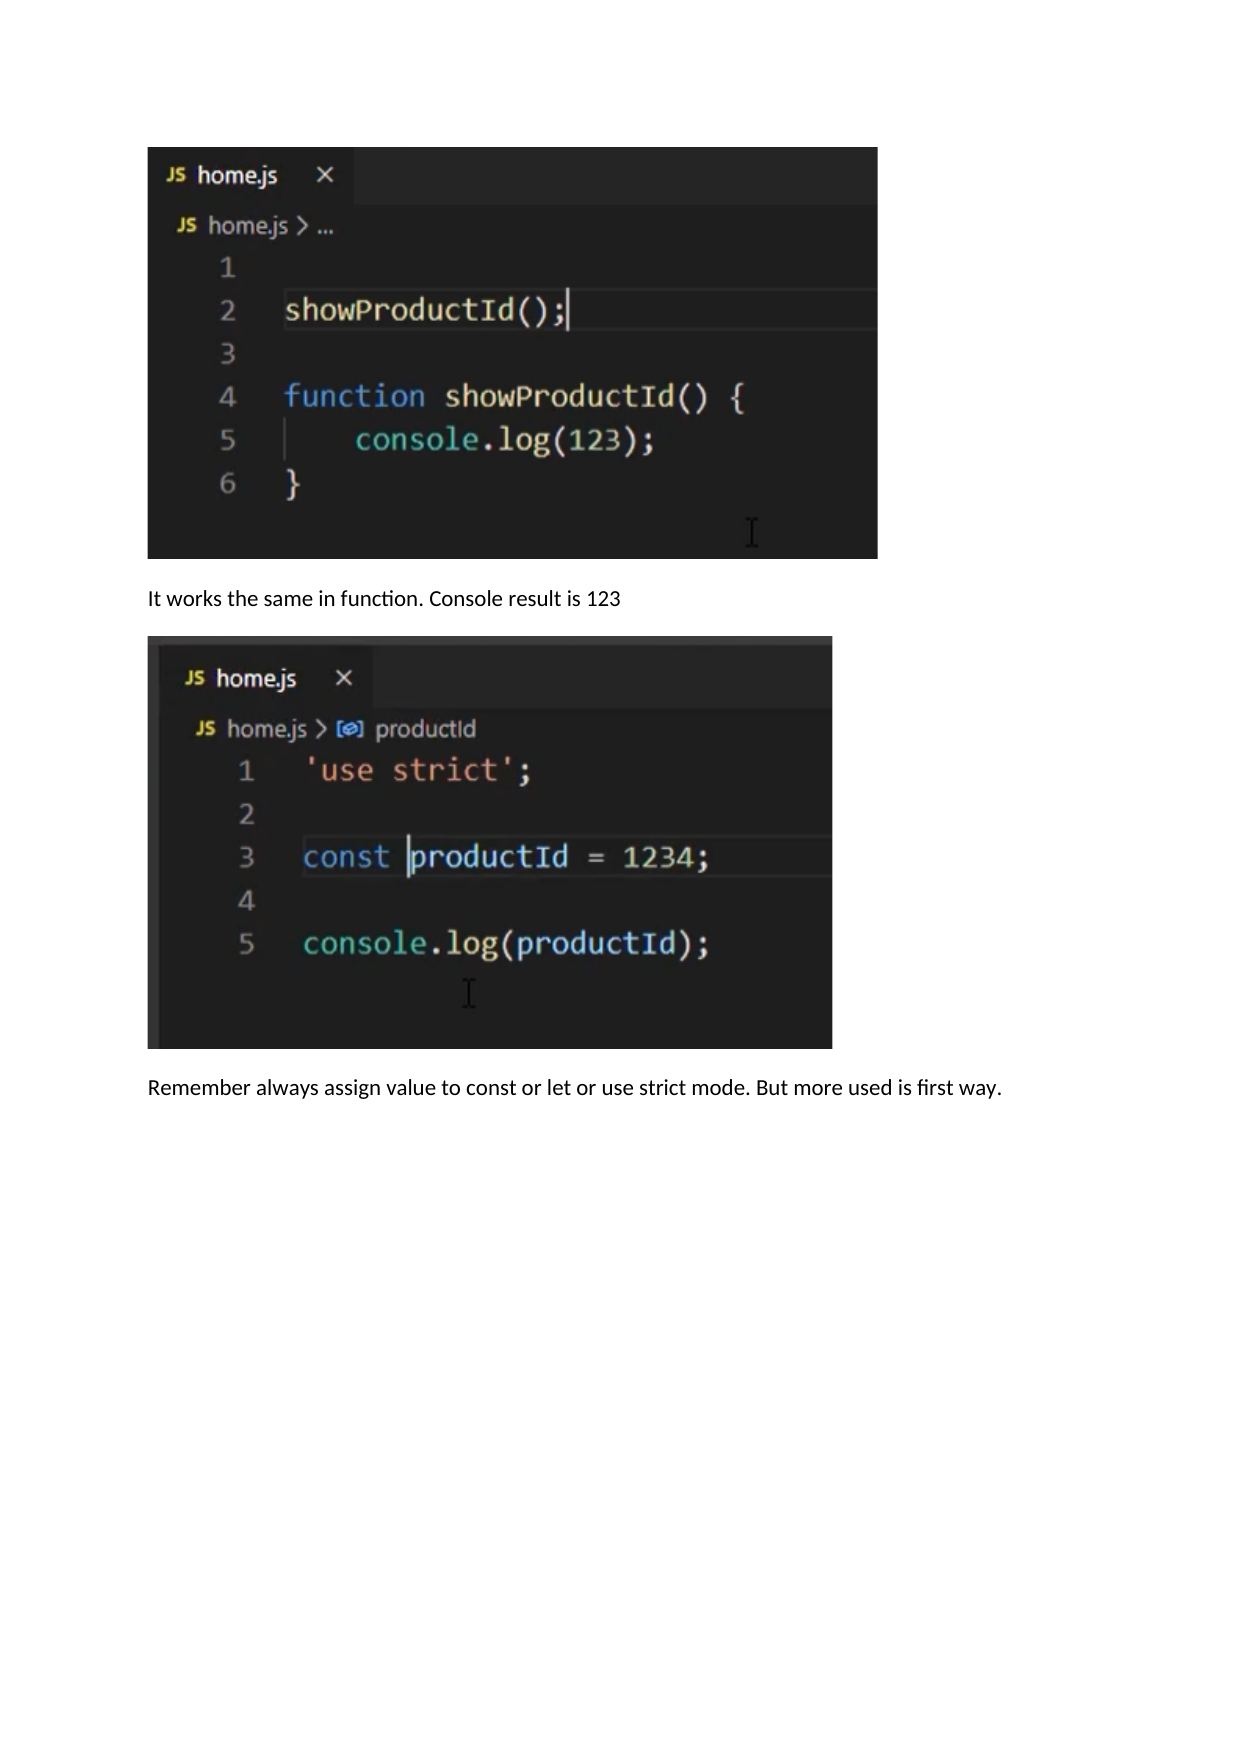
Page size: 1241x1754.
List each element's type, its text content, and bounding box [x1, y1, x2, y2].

picture [147, 636, 833, 1049]
picture [147, 147, 878, 559]
text It works the same in function. Console result is 123 [148, 584, 1093, 612]
text Remember always assign value to const or let or use strict mode. But more used is first way. [148, 1073, 1093, 1101]
